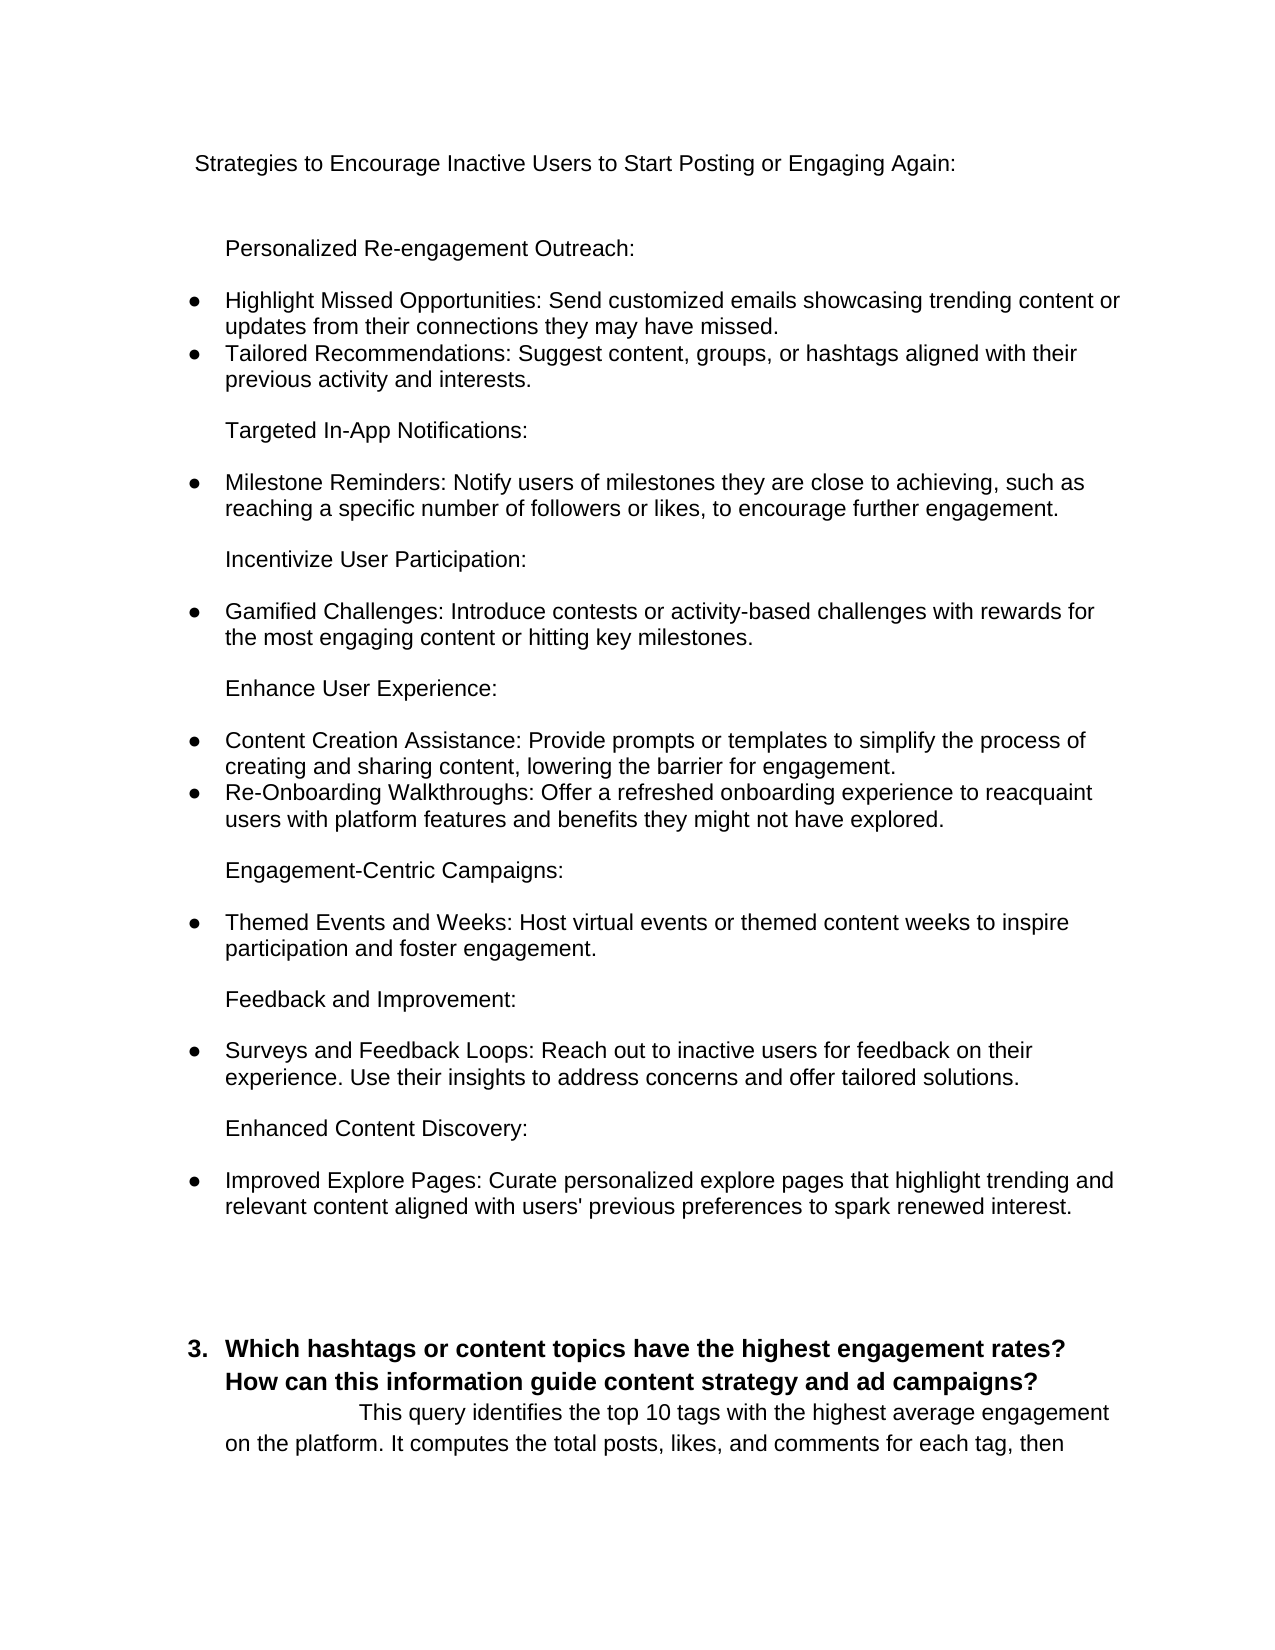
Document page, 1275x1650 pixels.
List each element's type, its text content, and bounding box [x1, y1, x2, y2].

text Enhanced Content Discovery: [225, 1115, 1125, 1142]
list Milestone Reminders: Notify users of milestones they are close to achieving, such as reaching a specific number of followers or likes, to encourage further engagement. [187, 468, 1125, 521]
list Tailored Recommendations: Suggest content, groups, or hashtags aligned with their previous activity and interests. [187, 339, 1125, 392]
text Enhance User Experience: [225, 675, 1125, 702]
list Re-Onboarding Walkthroughs: Offer a refreshed onboarding experience to reacquaint users with platform features and benefits they might not have explored. [187, 779, 1125, 832]
list Content Creation Assistance: Provide prompts or templates to simplify the process of creating and sharing content, lowering the barrier for engagement. [187, 727, 1125, 779]
list Themed Events and Weeks: Host virtual events or themed content weeks to inspire participation and foster engagement. [187, 908, 1125, 961]
list Gamified Challenges: Introduce contests or activity-based challenges with rewards for the most engaging content or hitting key milestones. [187, 598, 1125, 650]
text Strategies to Encourage Inactive Users to Start Posting or Engaging Again: [150, 150, 1125, 207]
text Incentivize User Participation: [225, 546, 1125, 573]
list Highlight Missed Opportunities: Send customized emails showcasing trending content or updates from their connections they may have missed. [187, 287, 1125, 339]
list Surveys and Feedback Loops: Reach out to inactive users for feedback on their experience. Use their insights to address concerns and offer tailored solutions. [187, 1037, 1125, 1090]
list Improved Explore Pages: Curate personalized explore pages that highlight trending and relevant content aligned with users' previous preferences to spark renewed interest. [187, 1167, 1125, 1219]
text Personalized Re-engagement Outreach: [225, 235, 1125, 262]
text Feedback and Improvement: [225, 986, 1125, 1012]
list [187, 1334, 1125, 1456]
text Targeted In-App Notifications: [225, 417, 1125, 443]
text Engagement-Centric Campaigns: [225, 857, 1125, 883]
